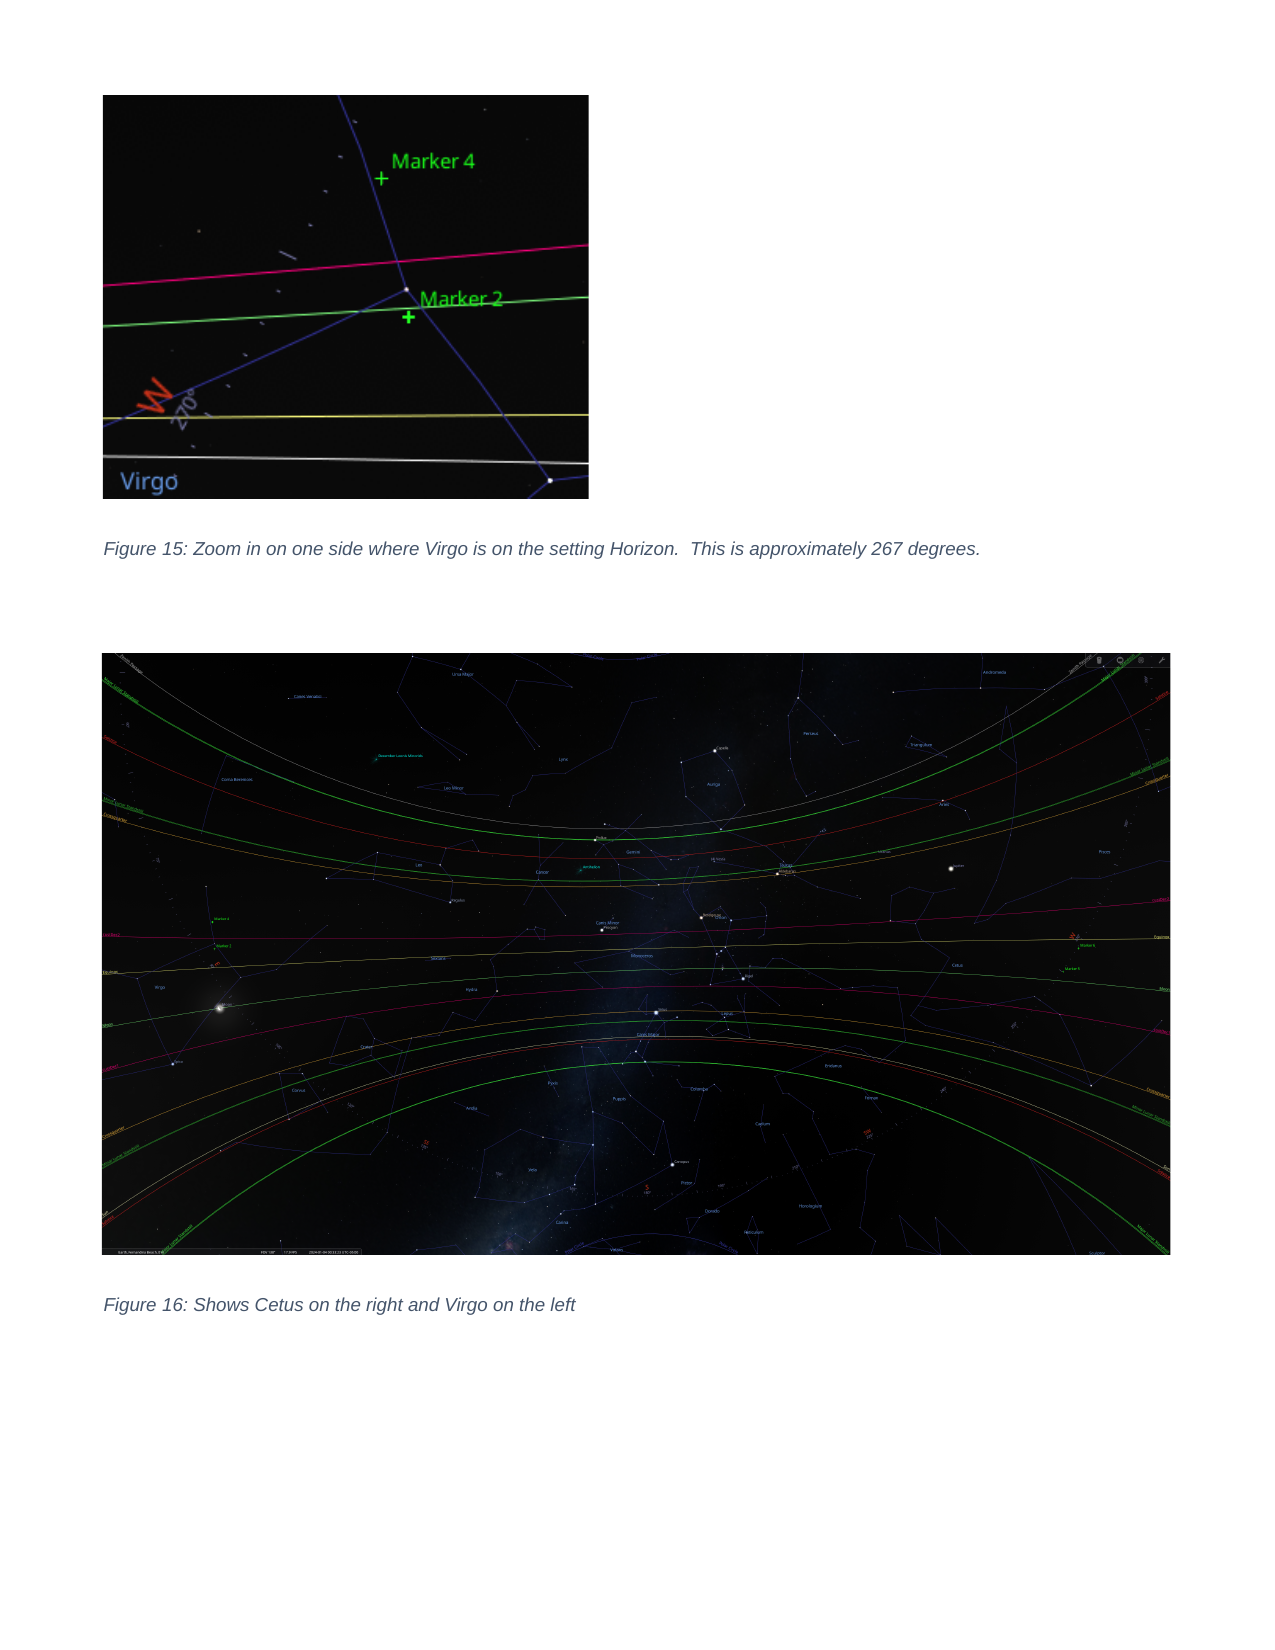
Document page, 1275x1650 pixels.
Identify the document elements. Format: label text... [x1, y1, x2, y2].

picture [101, 653, 1171, 1255]
picture [102, 95, 589, 499]
